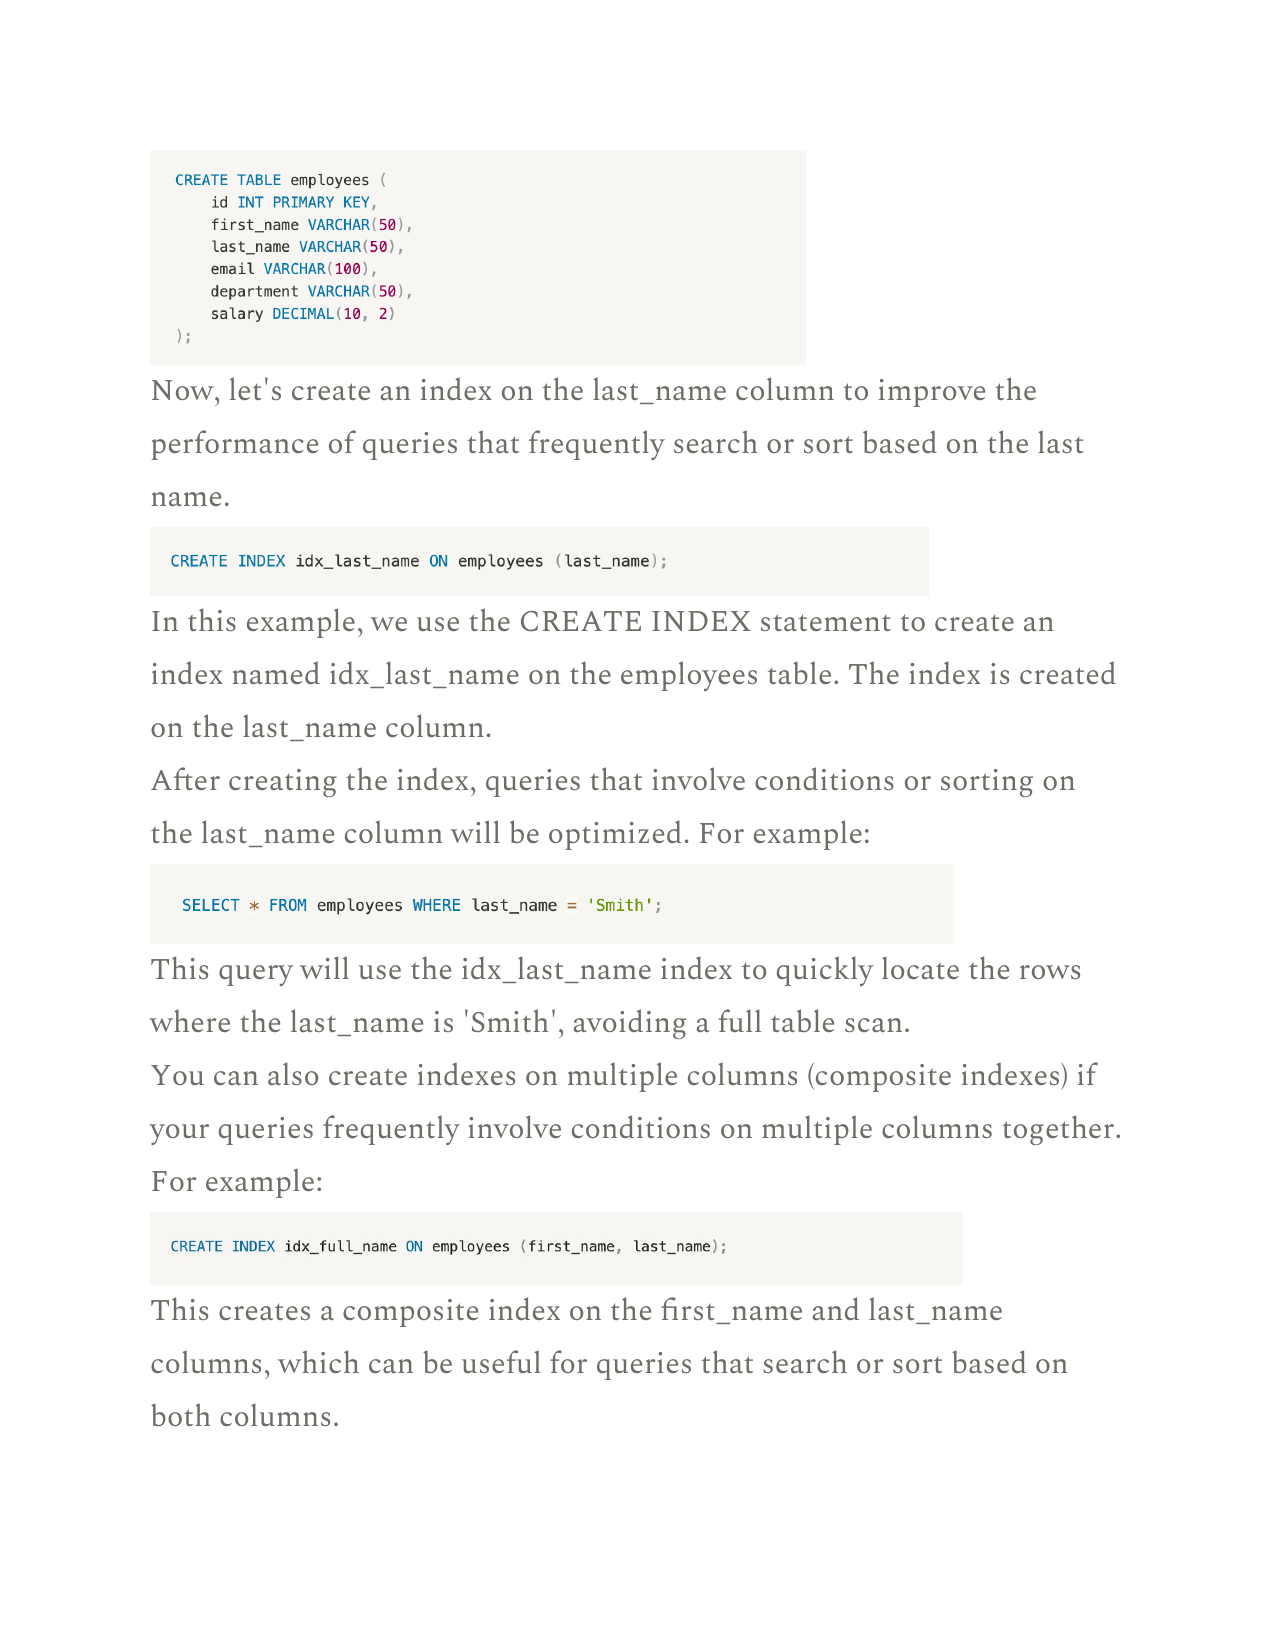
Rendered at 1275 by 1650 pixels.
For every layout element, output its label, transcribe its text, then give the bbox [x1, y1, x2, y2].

picture [150, 527, 930, 596]
text After creating the index, queries that involve conditions or sorting on the last_name column will be optimized. For example: [150, 758, 1125, 857]
text This query will use the idx_last_name index to quickly locate the rows where the last_name is 'Smith', avoiding a full table scan. [150, 947, 1125, 1046]
text You can also create indexes on multiple columns (composite indexes) if your queries frequently involve conditions on multiple columns together. For example: [150, 1053, 1125, 1205]
text This creates a composite index on the first_name and last_name columns, which can be useful for queries that search or sort based on both columns. [150, 1289, 1125, 1441]
picture [150, 864, 955, 944]
text Now, let's create an index on the last_name column to improve the performance of queries that frequently search or sort based on the last name. [150, 368, 1125, 520]
picture [150, 1212, 963, 1285]
picture [150, 150, 807, 365]
text In this example, we use the CREATE INDEX statement to create an index named idx_last_name on the employees table. The index is created on the last_name column. [150, 600, 1125, 752]
